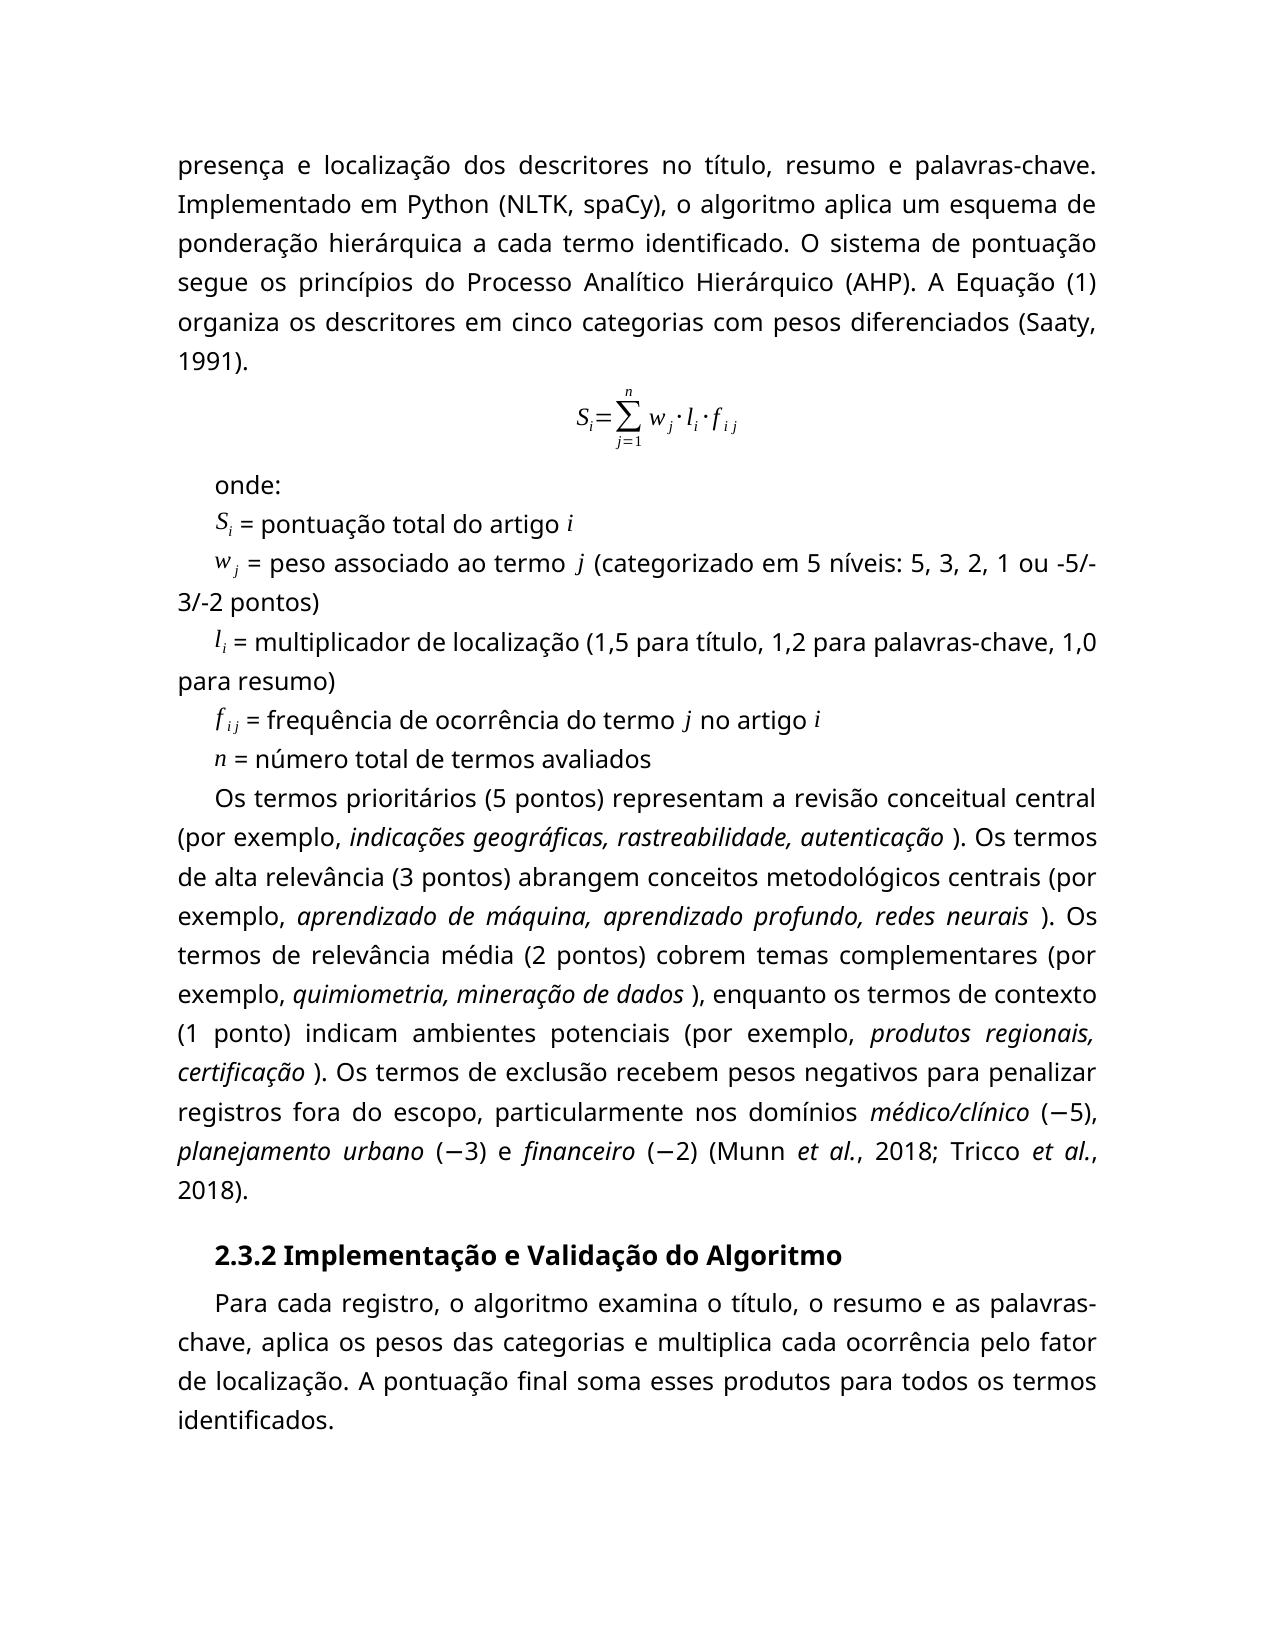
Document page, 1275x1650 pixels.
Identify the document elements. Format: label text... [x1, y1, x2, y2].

subtitle 2.3.2 Implementação e Validação do Algoritmo [177, 1237, 1098, 1273]
